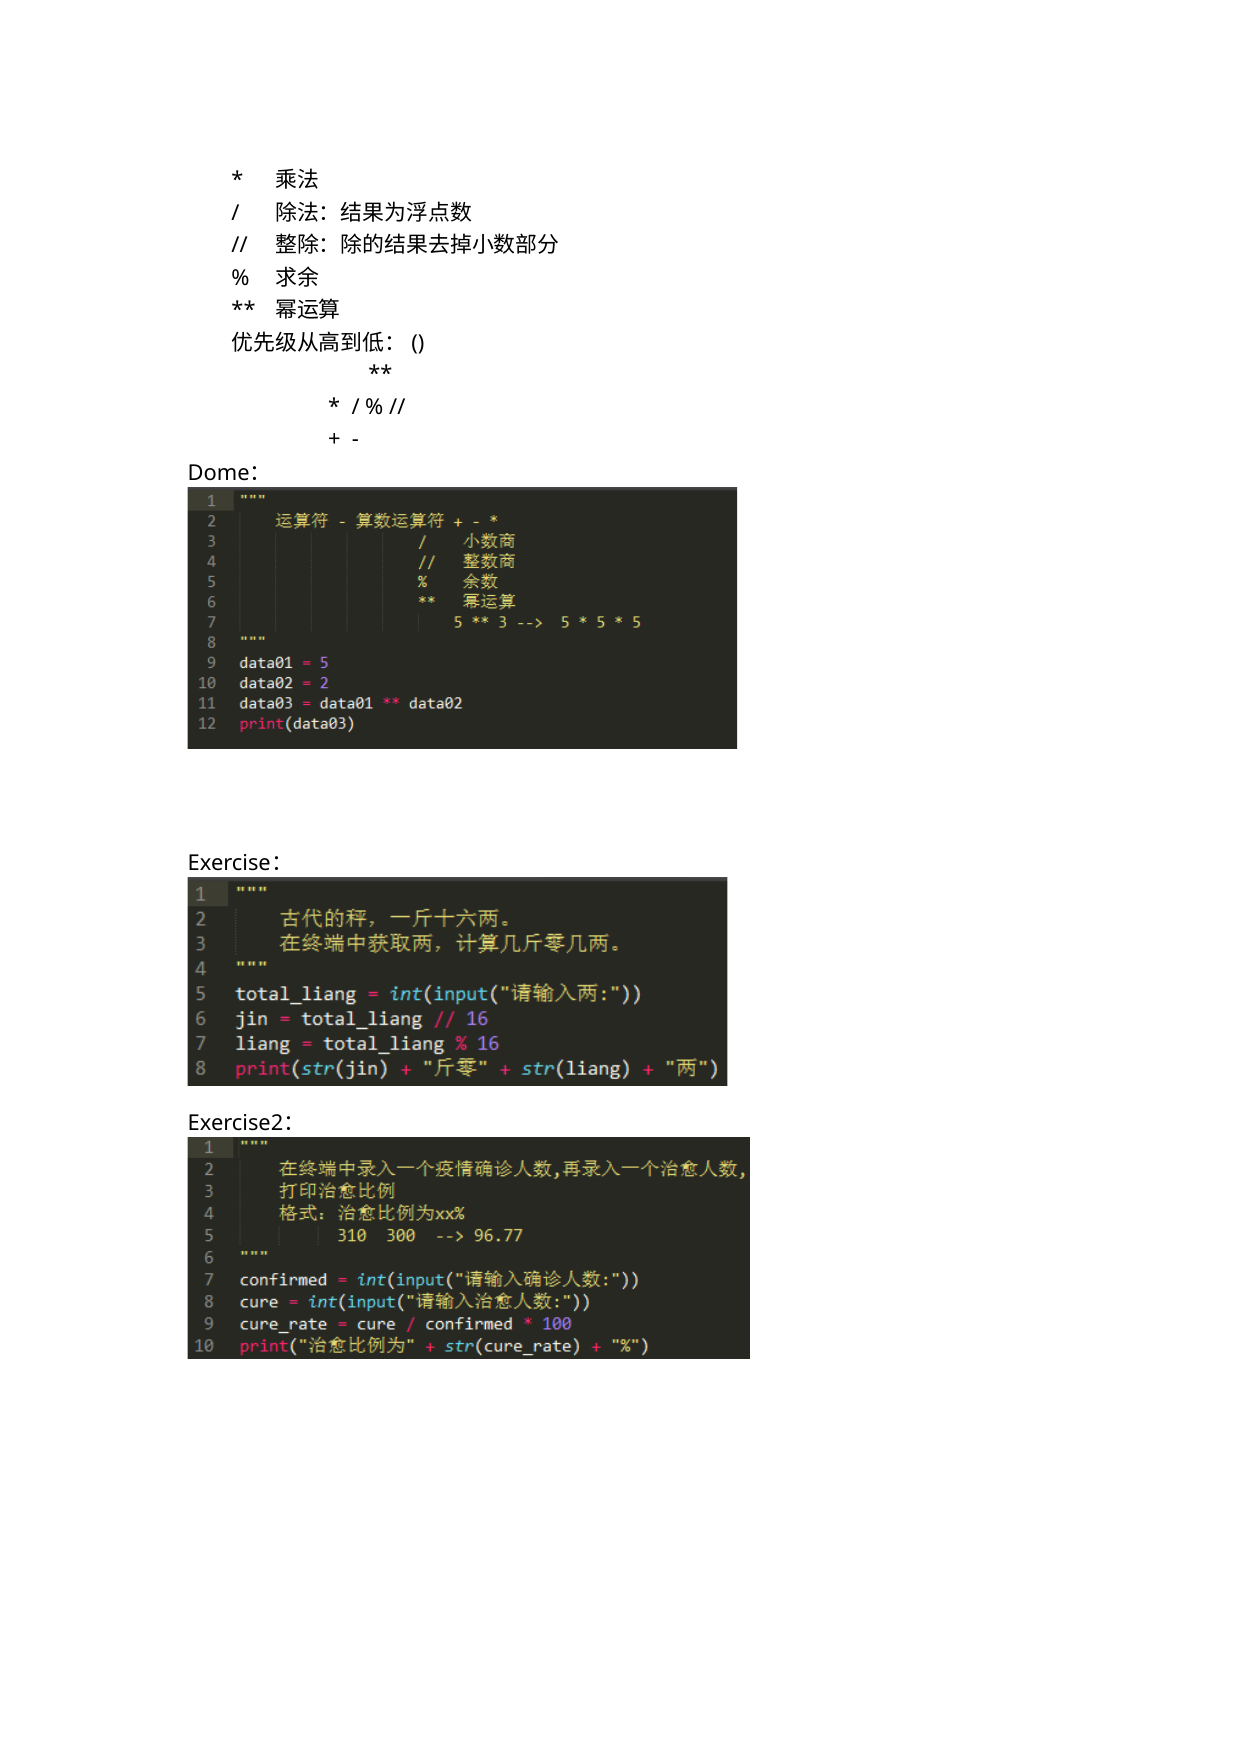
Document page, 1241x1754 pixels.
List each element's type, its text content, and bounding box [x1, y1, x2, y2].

picture [187, 487, 738, 749]
text Exercise： [187, 844, 1053, 877]
text 优先级从高到低： () [187, 324, 1053, 357]
text % 求余 [231, 259, 1053, 292]
text Dome： [187, 454, 1053, 487]
text // 整除：除的结果去掉小数部分 [231, 227, 1053, 259]
text Exercise2： [187, 1104, 1053, 1137]
text + - [187, 422, 1053, 454]
text / 除法：结果为浮点数 [187, 194, 1053, 227]
picture [187, 1137, 750, 1359]
picture [187, 877, 728, 1086]
text * 乘法 [187, 162, 1053, 194]
text * / % // [187, 389, 1053, 422]
text ** 幂运算 [231, 292, 1053, 324]
text ** [187, 357, 1053, 389]
